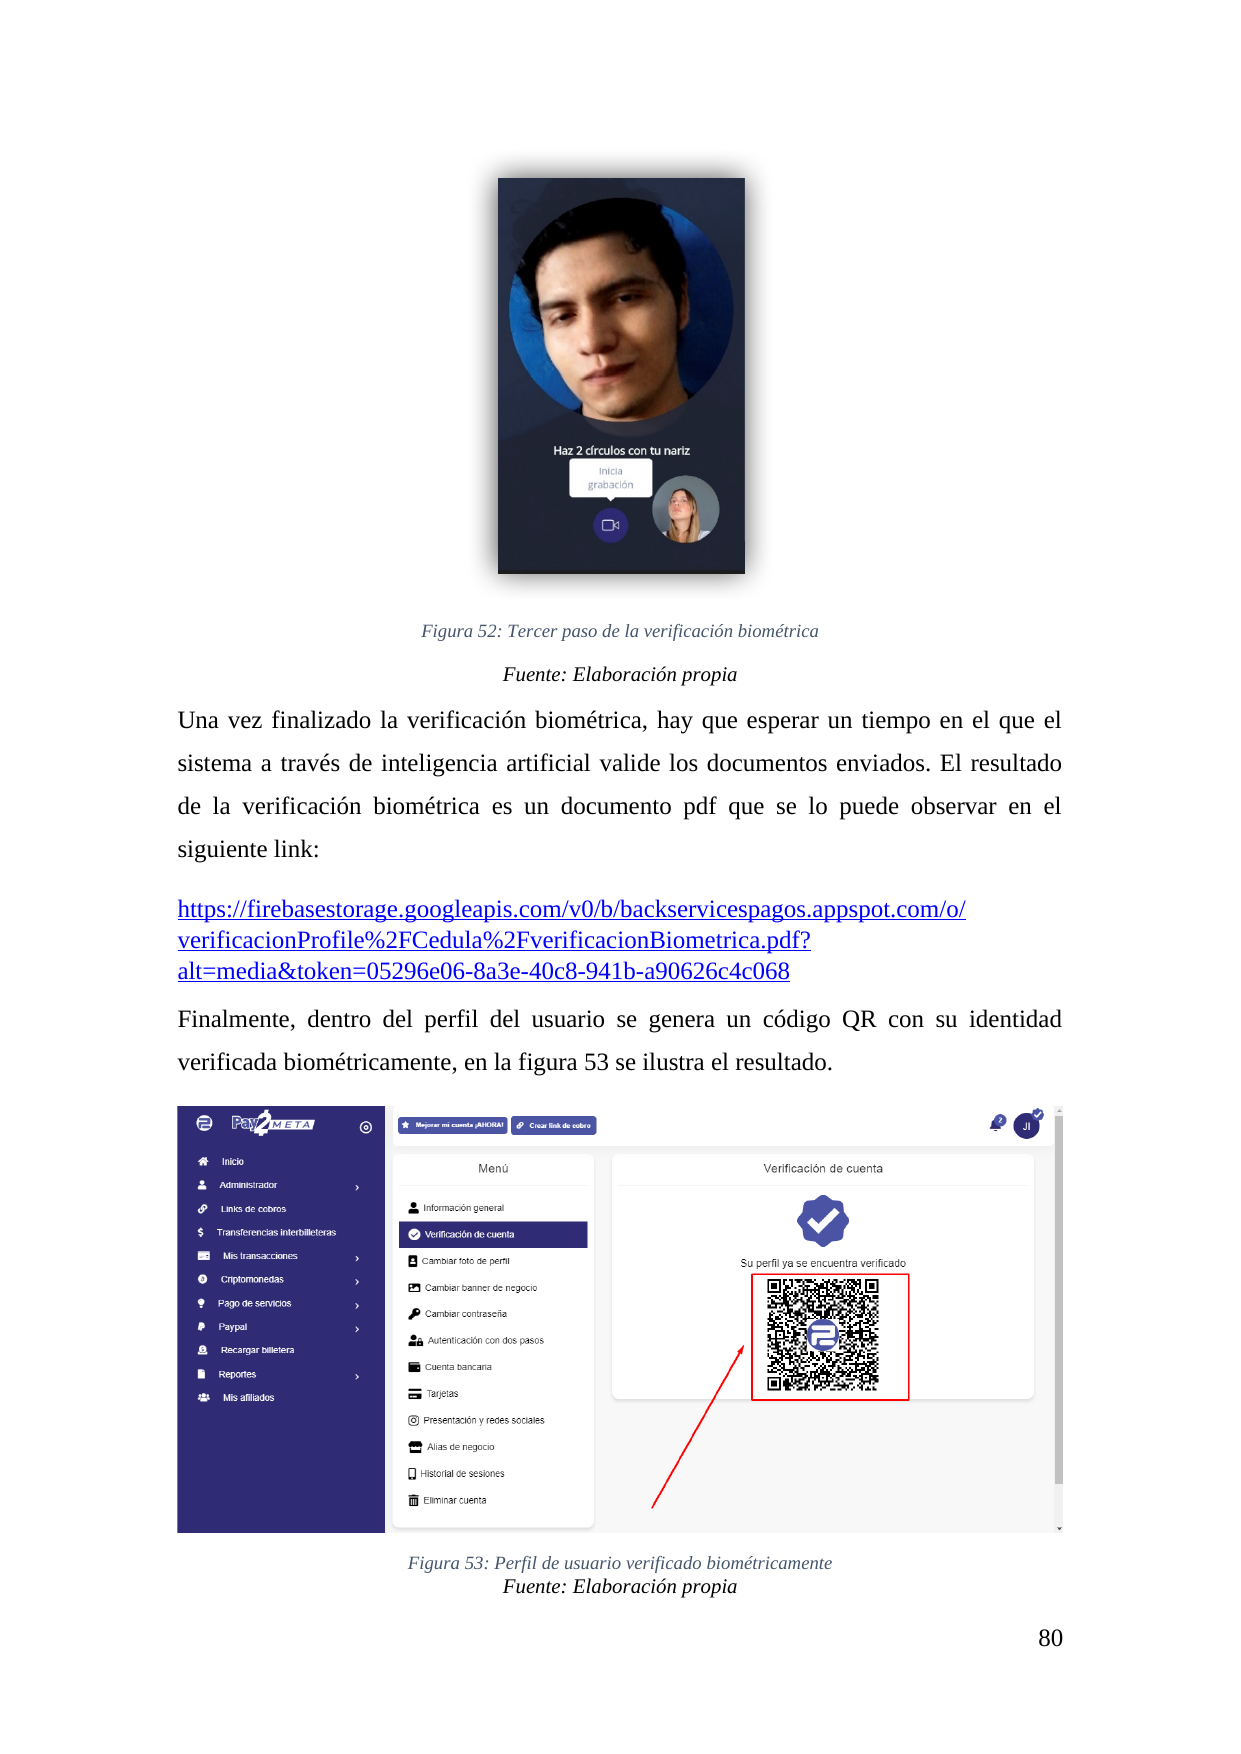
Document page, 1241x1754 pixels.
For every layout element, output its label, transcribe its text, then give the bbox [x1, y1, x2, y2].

text Fuente: Elaboración propia [177, 1573, 1063, 1598]
text https://firebasestorage.googleapis.com/v0/b/backservicespagos.appspot.com/o/verificacionProfile%2FCedula%2FverificacionBiometrica.pdf?alt=media&token=05296e06-8a3e-40c8-941b-a90626c4c068 [177, 894, 1063, 985]
text Finalmente, dentro del perfil del usuario se genera un código QR con su identidad verificada biométricamente, en la figura 53 se ilustra el resultado. [177, 1004, 1063, 1076]
text Figura 53: Perfil de usuario verificado biométricamente [177, 1552, 1063, 1573]
picture [177, 1106, 1063, 1533]
text Una vez finalizado la verificación biométrica, hay que esperar un tiempo en el que el sistema a través de inteligencia artificial valide los documentos enviados. El resultado de la verificación biométrica es un documento pdf que se lo puede observar en el siguiente link: [177, 705, 1063, 863]
text Fuente: Elaboración propia [177, 662, 1063, 686]
picture [498, 178, 745, 574]
